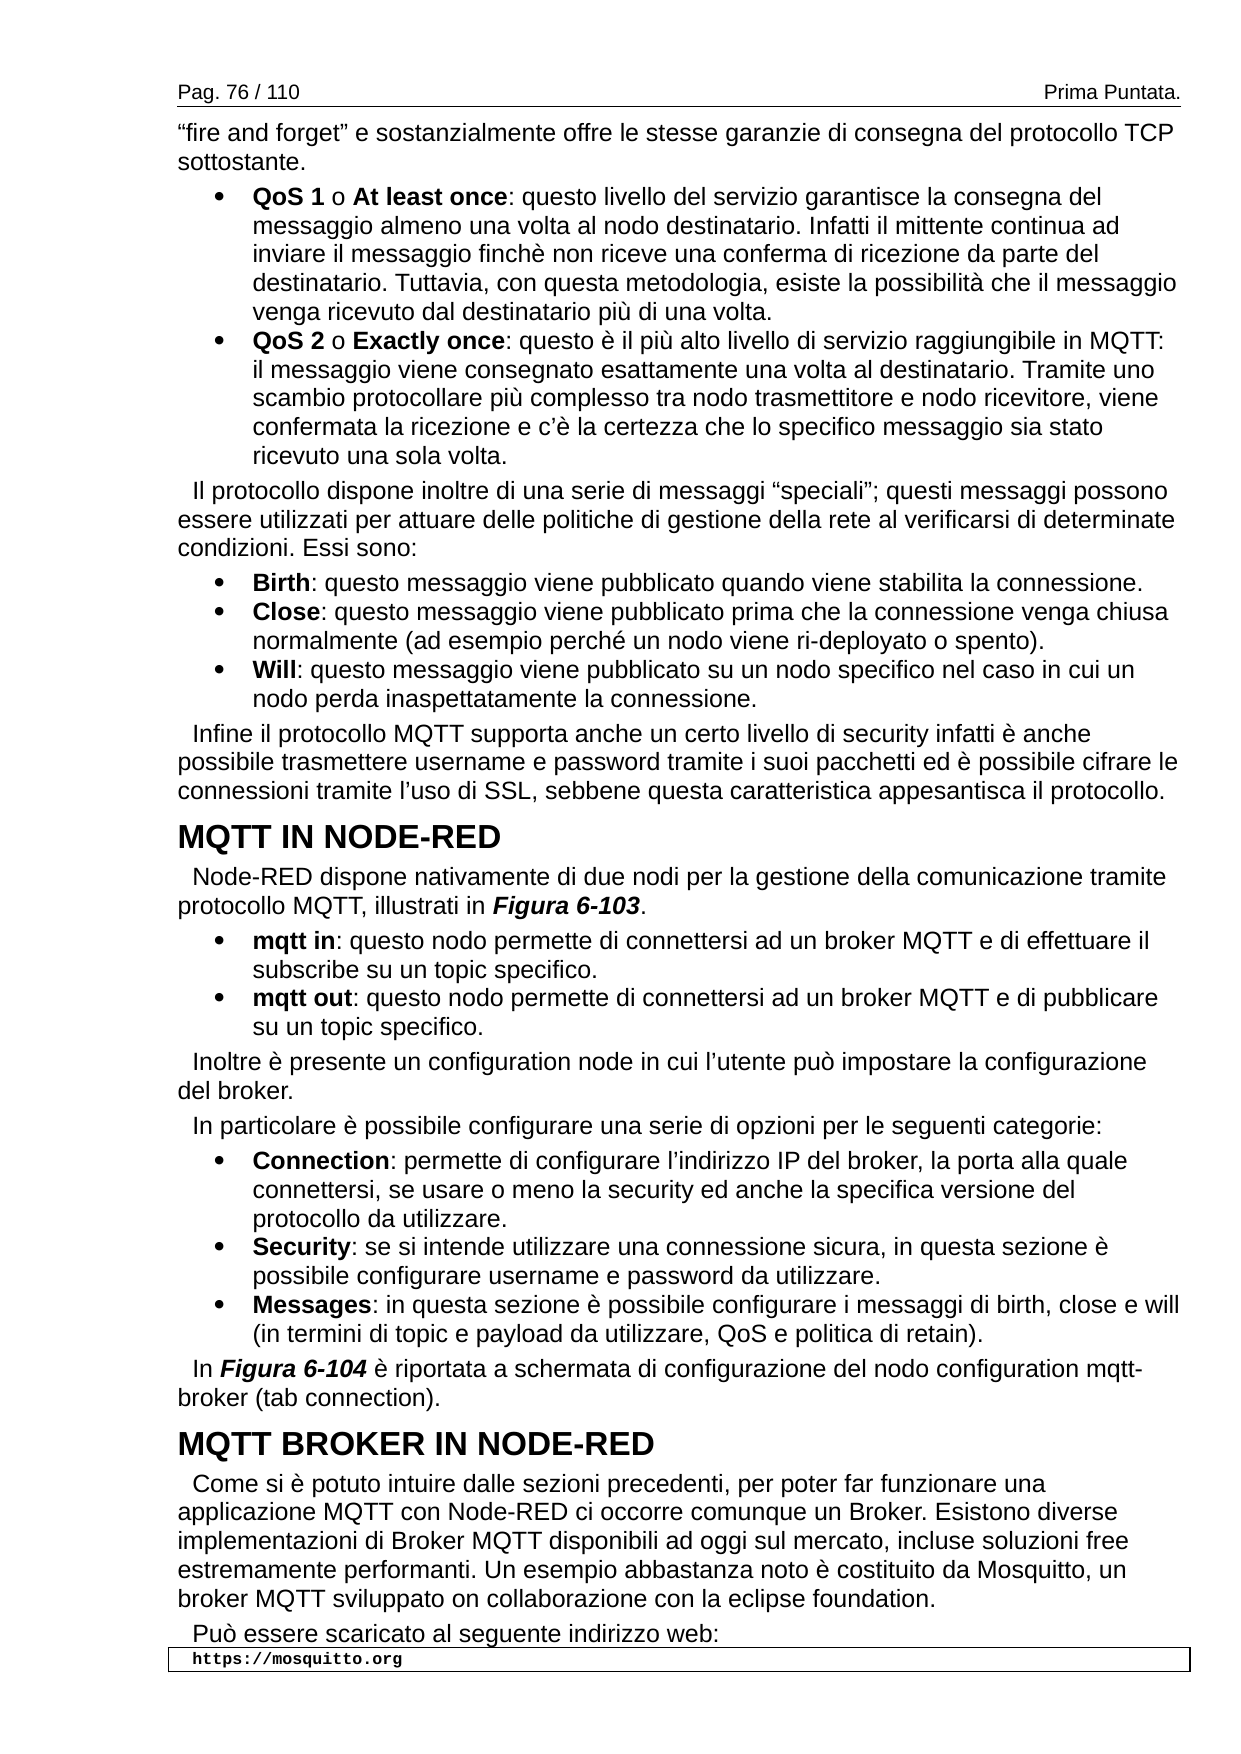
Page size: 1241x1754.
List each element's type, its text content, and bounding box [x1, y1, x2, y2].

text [177, 118, 1181, 176]
list mqtt in: questo nodo permette di connettersi ad un broker MQTT e di effettuare il subscribe su un topic specifico. [215, 926, 1181, 983]
list Close: questo messaggio viene pubblicato prima che la connessione venga chiusa normalmente (ad esempio perché un nodo viene ri-deployato o spento). [215, 597, 1181, 655]
list QoS 1 o At least once: questo livello del servizio garantisce la consegna del messaggio almeno una volta al nodo destinatario. Infatti il mittente continua ad inviare il messaggio finchè non riceve una conferma di ricezione da parte del destinatario. Tuttavia, con questa metodologia, esiste la possibilità che il messaggio venga ricevuto dal destinatario più di una volta. [215, 182, 1181, 326]
list Birth: questo messaggio viene pubblicato quando viene stabilita la connessione. [215, 568, 1181, 597]
text Inoltre è presente un configuration node in cui l’utente può impostare la configurazione del broker. [177, 1047, 1181, 1105]
subtitle MQTT BROKER IN NODE-RED [177, 1424, 1181, 1462]
list QoS 2 o Exactly once: questo è il più alto livello di servizio raggiungibile in MQTT: il messaggio viene consegnato esattamente una volta al destinatario. Tramite uno scambio protocollare più complesso tra nodo trasmettitore e nodo ricevitore, viene confermata la ricezione e c’è la certezza che lo specifico messaggio sia stato ricevuto una sola volta. [215, 326, 1181, 469]
list Connection: permette di configurare l’indirizzo IP del broker, la porta alla quale connettersi, se usare o meno la security ed anche la specifica versione del protocollo da utilizzare. [215, 1146, 1181, 1232]
text https://mosquitto.org [169, 1648, 1189, 1671]
subtitle MQTT IN NODE-RED [177, 817, 1181, 856]
text Il protocollo dispone inoltre di una serie di messaggi “speciali”; questi messaggi possono essere utilizzati per attuare delle politiche di gestione della rete al verificarsi di determinate condizioni. Essi sono: [177, 476, 1181, 562]
list mqtt out: questo nodo permette di connettersi ad un broker MQTT e di pubblicare su un topic specifico. [215, 983, 1181, 1041]
text Può essere scaricato al seguente indirizzo web: [177, 1618, 1181, 1647]
list Security: se si intende utilizzare una connessione sicura, in questa sezione è possibile configurare username e password da utilizzare. [215, 1232, 1181, 1290]
text Come si è potuto intuire dalle sezioni precedenti, per poter far funzionare una applicazione MQTT con Node-RED ci occorre comunque un Broker. Esistono diverse implementazioni di Broker MQTT disponibili ad oggi sul mercato, incluse soluzioni free estremamente performanti. Un esempio abbastanza noto è costituito da Mosquitto, un broker MQTT sviluppato on collaborazione con la eclipse foundation. [177, 1468, 1181, 1612]
list Messages: in questa sezione è possibile configurare i messaggi di birth, close e will (in termini di topic e payload da utilizzare, QoS e politica di retain). [215, 1290, 1181, 1348]
text Infine il protocollo MQTT supporta anche un certo livello di security infatti è anche possibile trasmettere username e password tramite i suoi pacchetti ed è possibile cifrare le connessioni tramite l’uso di SSL, sebbene questa caratteristica appesantisca il protocollo. [177, 719, 1181, 805]
list Will: questo messaggio viene pubblicato su un nodo specifico nel caso in cui un nodo perda inaspettatamente la connessione. [215, 655, 1181, 712]
text In particolare è possibile configurare una serie di opzioni per le seguenti categorie: [177, 1111, 1181, 1140]
